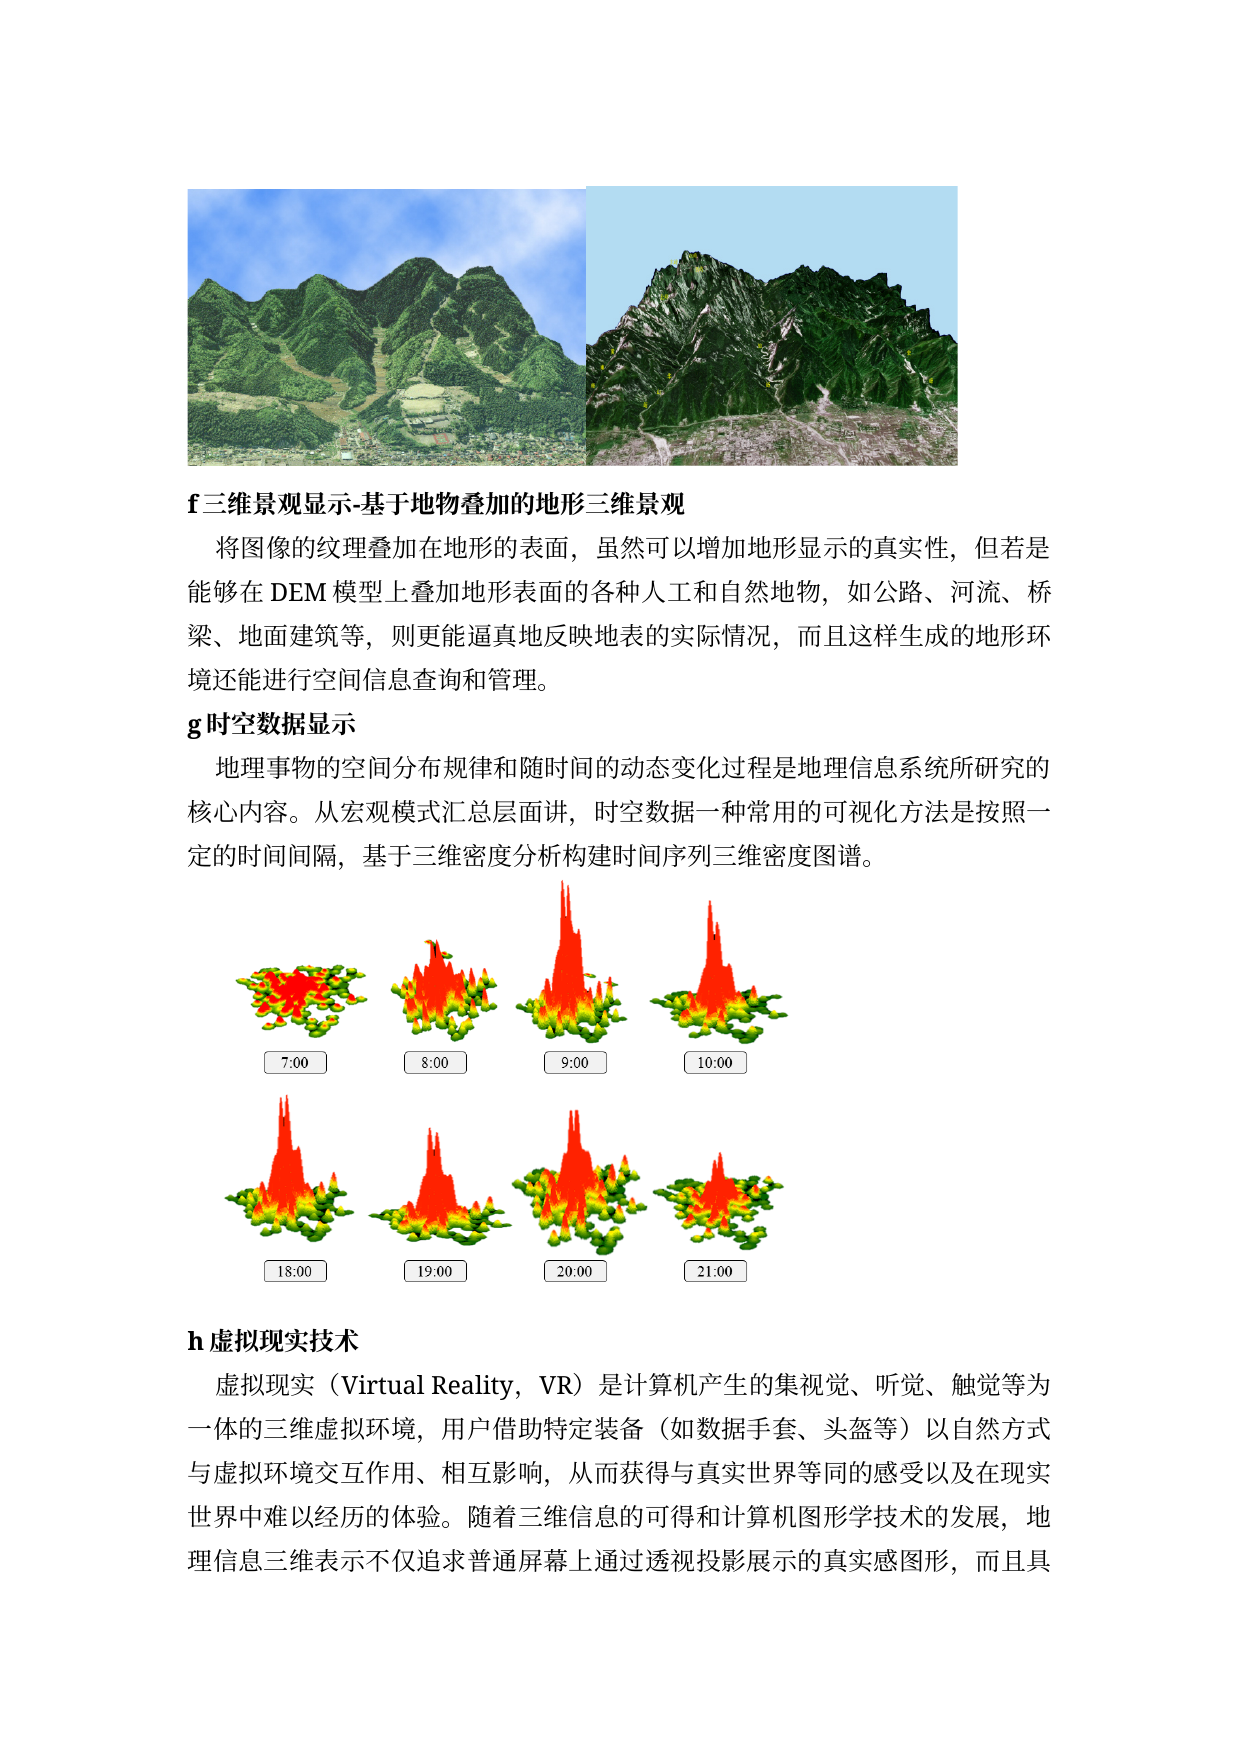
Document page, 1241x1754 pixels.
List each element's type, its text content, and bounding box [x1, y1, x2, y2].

text f三维景观显示-基于地物叠加的地形三维景观 [187, 480, 1053, 524]
text g时空数据显示 [187, 701, 1053, 745]
picture [187, 186, 958, 466]
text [187, 1362, 1053, 1582]
text 将图像的纹理叠加在地形的表面，虽然可以增加地形显示的真实性，但若是能够在DEM模型上叠加地形表面的各种人工和自然地物，如公路、河流、桥梁、地面建筑等，则更能逼真地反映地表的实际情况，而且这样生成的地形环境还能进行空间信息查询和管理。 [187, 524, 1053, 701]
text h虚拟现实技术 [187, 1318, 1053, 1362]
text 地理事物的空间分布规律和随时间的动态变化过程是地理信息系统所研究的核心内容。从宏观模式汇总层面讲，时空数据一种常用的可视化方法是按照一定的时间间隔，基于三维密度分析构建时间序列三维密度图谱。 [187, 745, 1053, 877]
picture [187, 877, 834, 1289]
